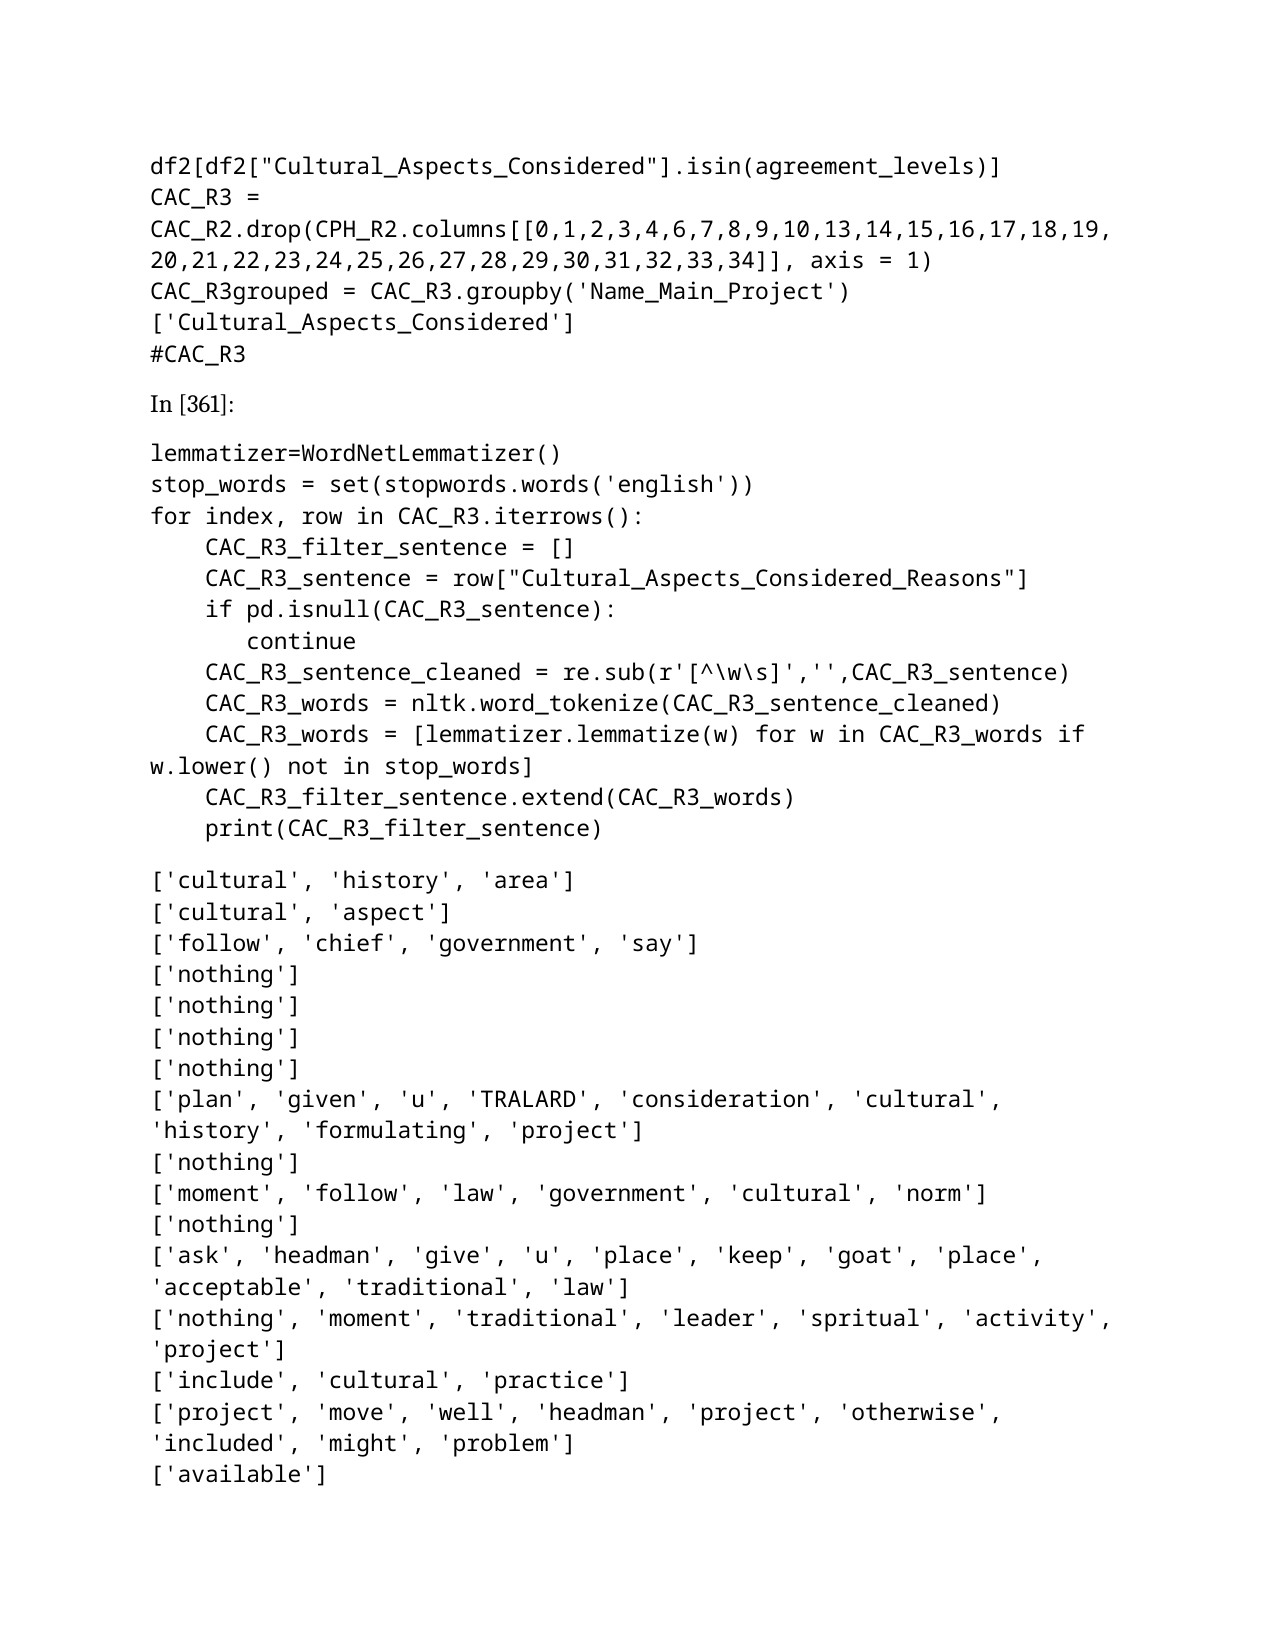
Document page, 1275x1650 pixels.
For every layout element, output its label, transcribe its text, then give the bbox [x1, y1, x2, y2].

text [150, 150, 1125, 369]
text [150, 864, 1125, 1489]
text In [361]: [150, 389, 1125, 418]
text lemmatizer=WordNetLemmatizer() stop_words = set(stopwords.words('english')) for index, row in CAC_R3.iterrows(): CAC_R3_filter_sentence = [] CAC_R3_sentence = row["Cultural_Aspects_Considered_Reasons"] if pd.isnull(CAC_R3_sentence): continue CAC_R3_sentence_cleaned = re.sub(r'[^\w\s]','',CAC_R3_sentence) CAC_R3_words = nltk.word_tokenize(CAC_R3_sentence_cleaned) CAC_R3_words = [lemmatizer.lemmatize(w) for w in CAC_R3_words if w.lower() not in stop_words] CAC_R3_filter_sentence.extend(CAC_R3_words) print(CAC_R3_filter_sentence) [150, 437, 1125, 843]
